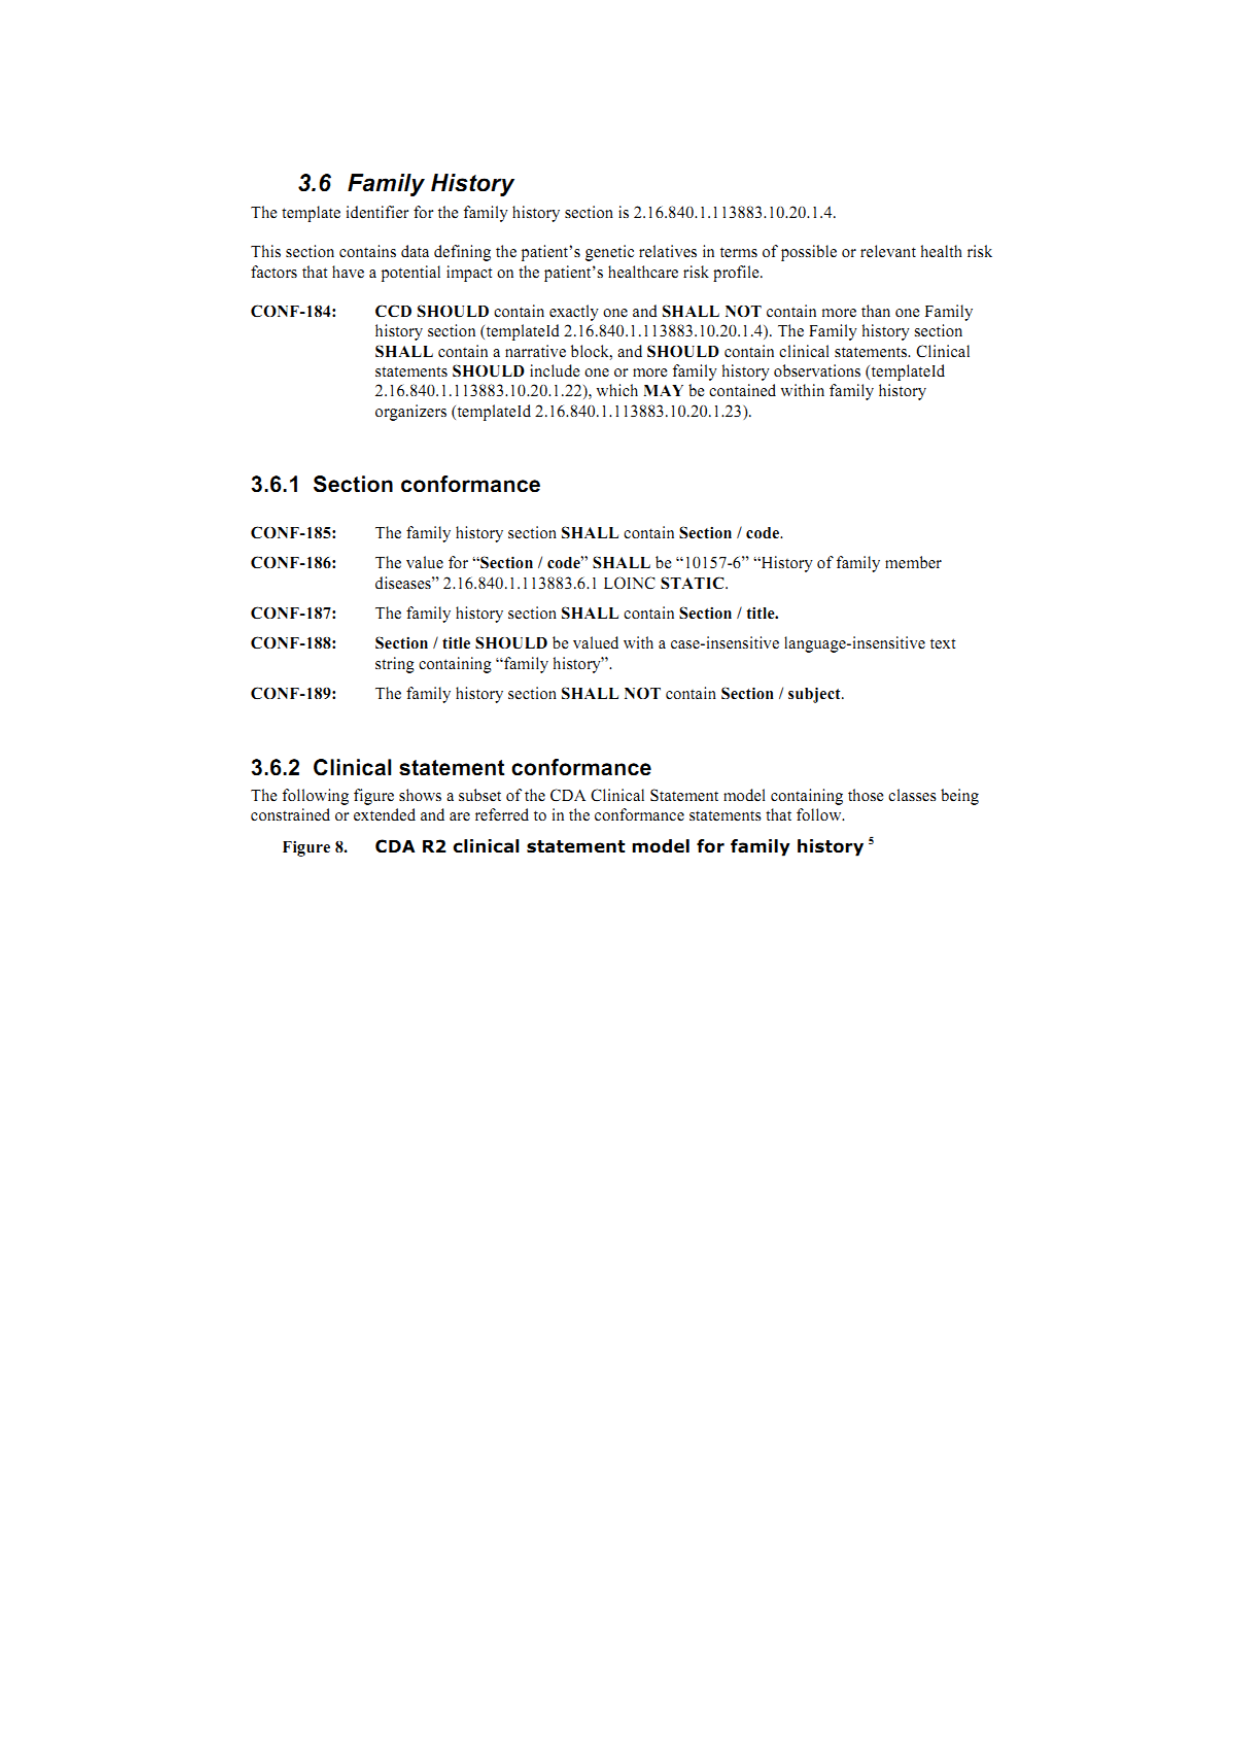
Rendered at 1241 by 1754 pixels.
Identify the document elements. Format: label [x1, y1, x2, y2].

picture [187, 150, 1053, 903]
